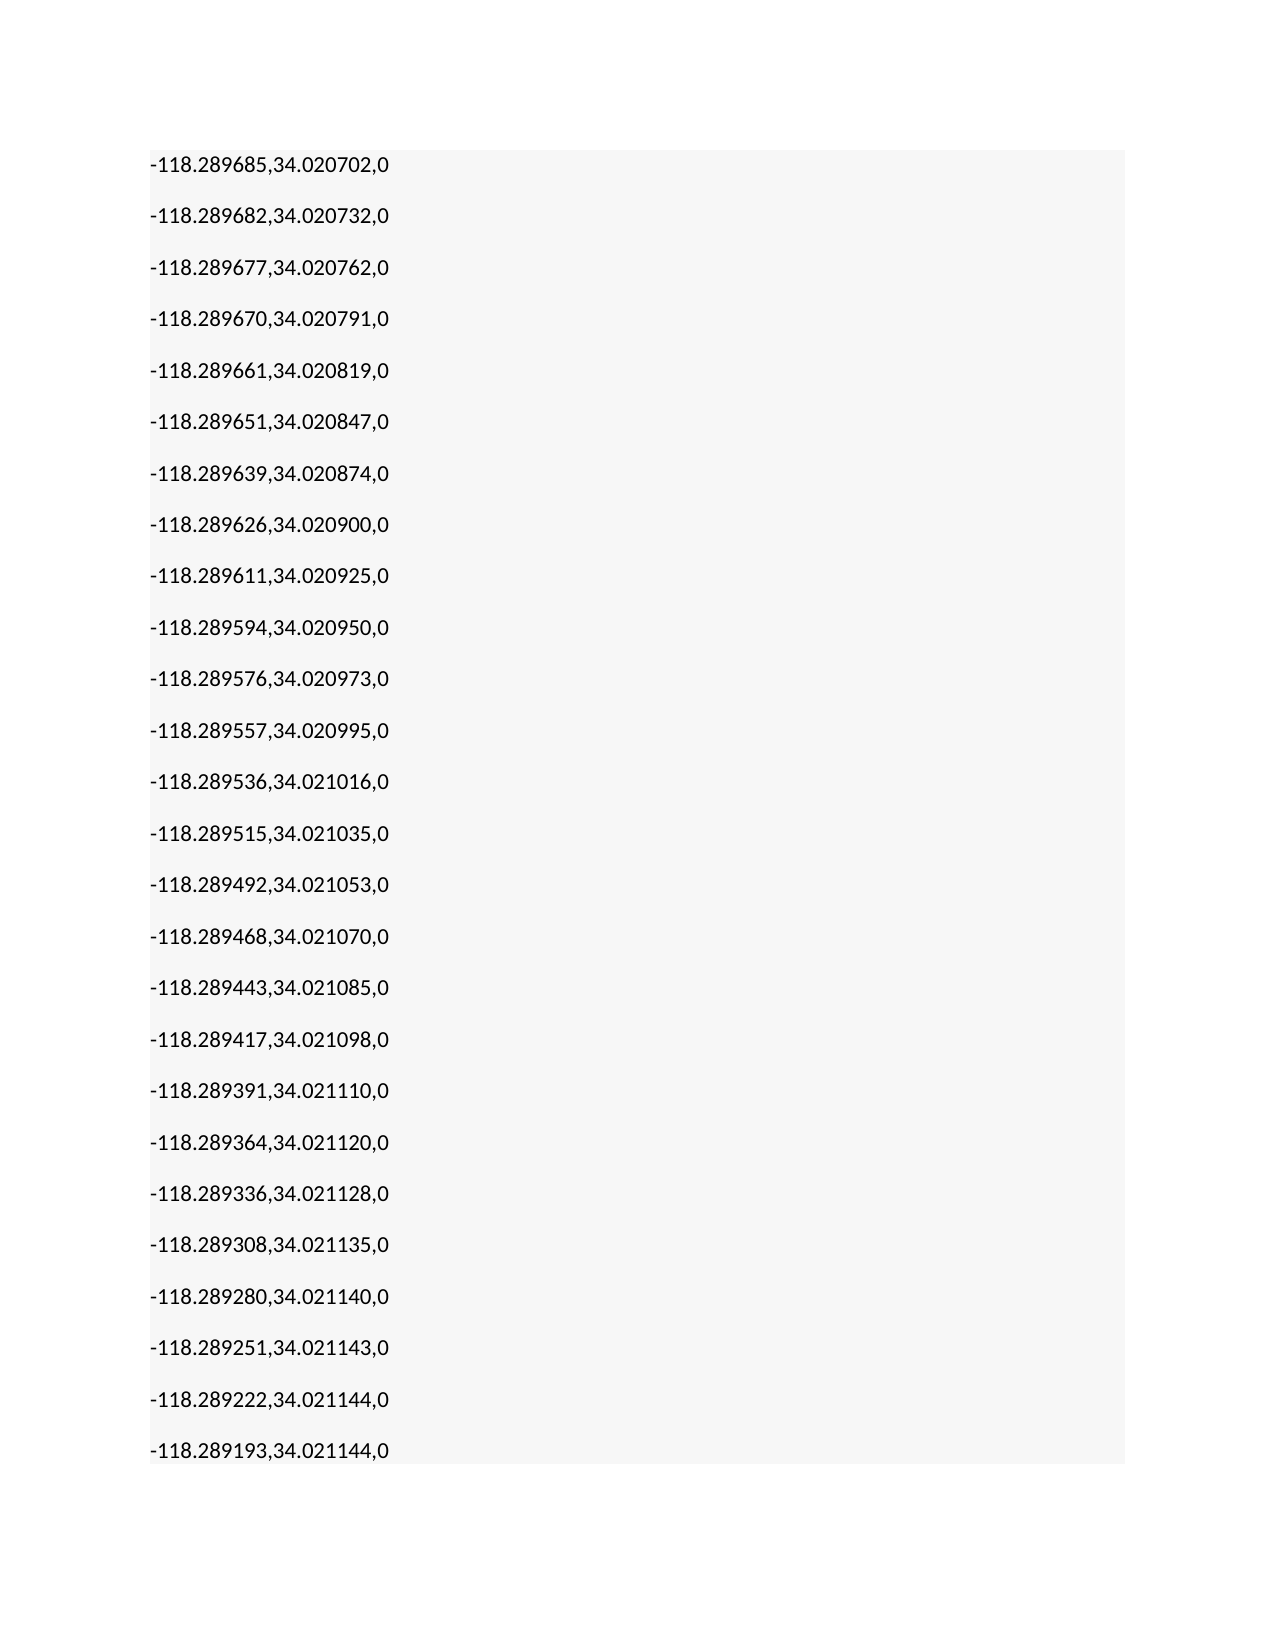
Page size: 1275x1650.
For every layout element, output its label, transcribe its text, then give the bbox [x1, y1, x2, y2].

subtitle -118.289557,34.020995,0 [150, 716, 1125, 744]
subtitle -118.289492,34.021053,0 [150, 870, 1125, 898]
subtitle -118.289611,34.020925,0 [150, 562, 1125, 590]
subtitle -118.289594,34.020950,0 [150, 613, 1125, 641]
subtitle -118.289336,34.021128,0 [150, 1179, 1125, 1207]
subtitle -118.289364,34.021120,0 [150, 1128, 1125, 1156]
subtitle -118.289417,34.021098,0 [150, 1025, 1125, 1053]
subtitle -118.289677,34.020762,0 [150, 253, 1125, 281]
subtitle -118.289670,34.020791,0 [150, 304, 1125, 332]
subtitle -118.289536,34.021016,0 [150, 767, 1125, 796]
subtitle -118.289443,34.021085,0 [150, 973, 1125, 1001]
subtitle -118.289222,34.021144,0 [150, 1385, 1125, 1413]
subtitle -118.289515,34.021035,0 [150, 819, 1125, 847]
subtitle -118.289308,34.021135,0 [150, 1231, 1125, 1259]
subtitle -118.289651,34.020847,0 [150, 407, 1125, 435]
subtitle -118.289468,34.021070,0 [150, 922, 1125, 950]
subtitle -118.289685,34.020702,0 [150, 150, 1125, 178]
subtitle -118.289391,34.021110,0 [150, 1076, 1125, 1104]
subtitle -118.289280,34.021140,0 [150, 1282, 1125, 1310]
subtitle -118.289661,34.020819,0 [150, 356, 1125, 384]
subtitle -118.289682,34.020732,0 [150, 201, 1125, 229]
subtitle -118.289626,34.020900,0 [150, 510, 1125, 538]
subtitle -118.289576,34.020973,0 [150, 664, 1125, 693]
subtitle -118.289193,34.021144,0 [150, 1436, 1125, 1464]
subtitle -118.289639,34.020874,0 [150, 459, 1125, 487]
subtitle -118.289251,34.021143,0 [150, 1333, 1125, 1362]
